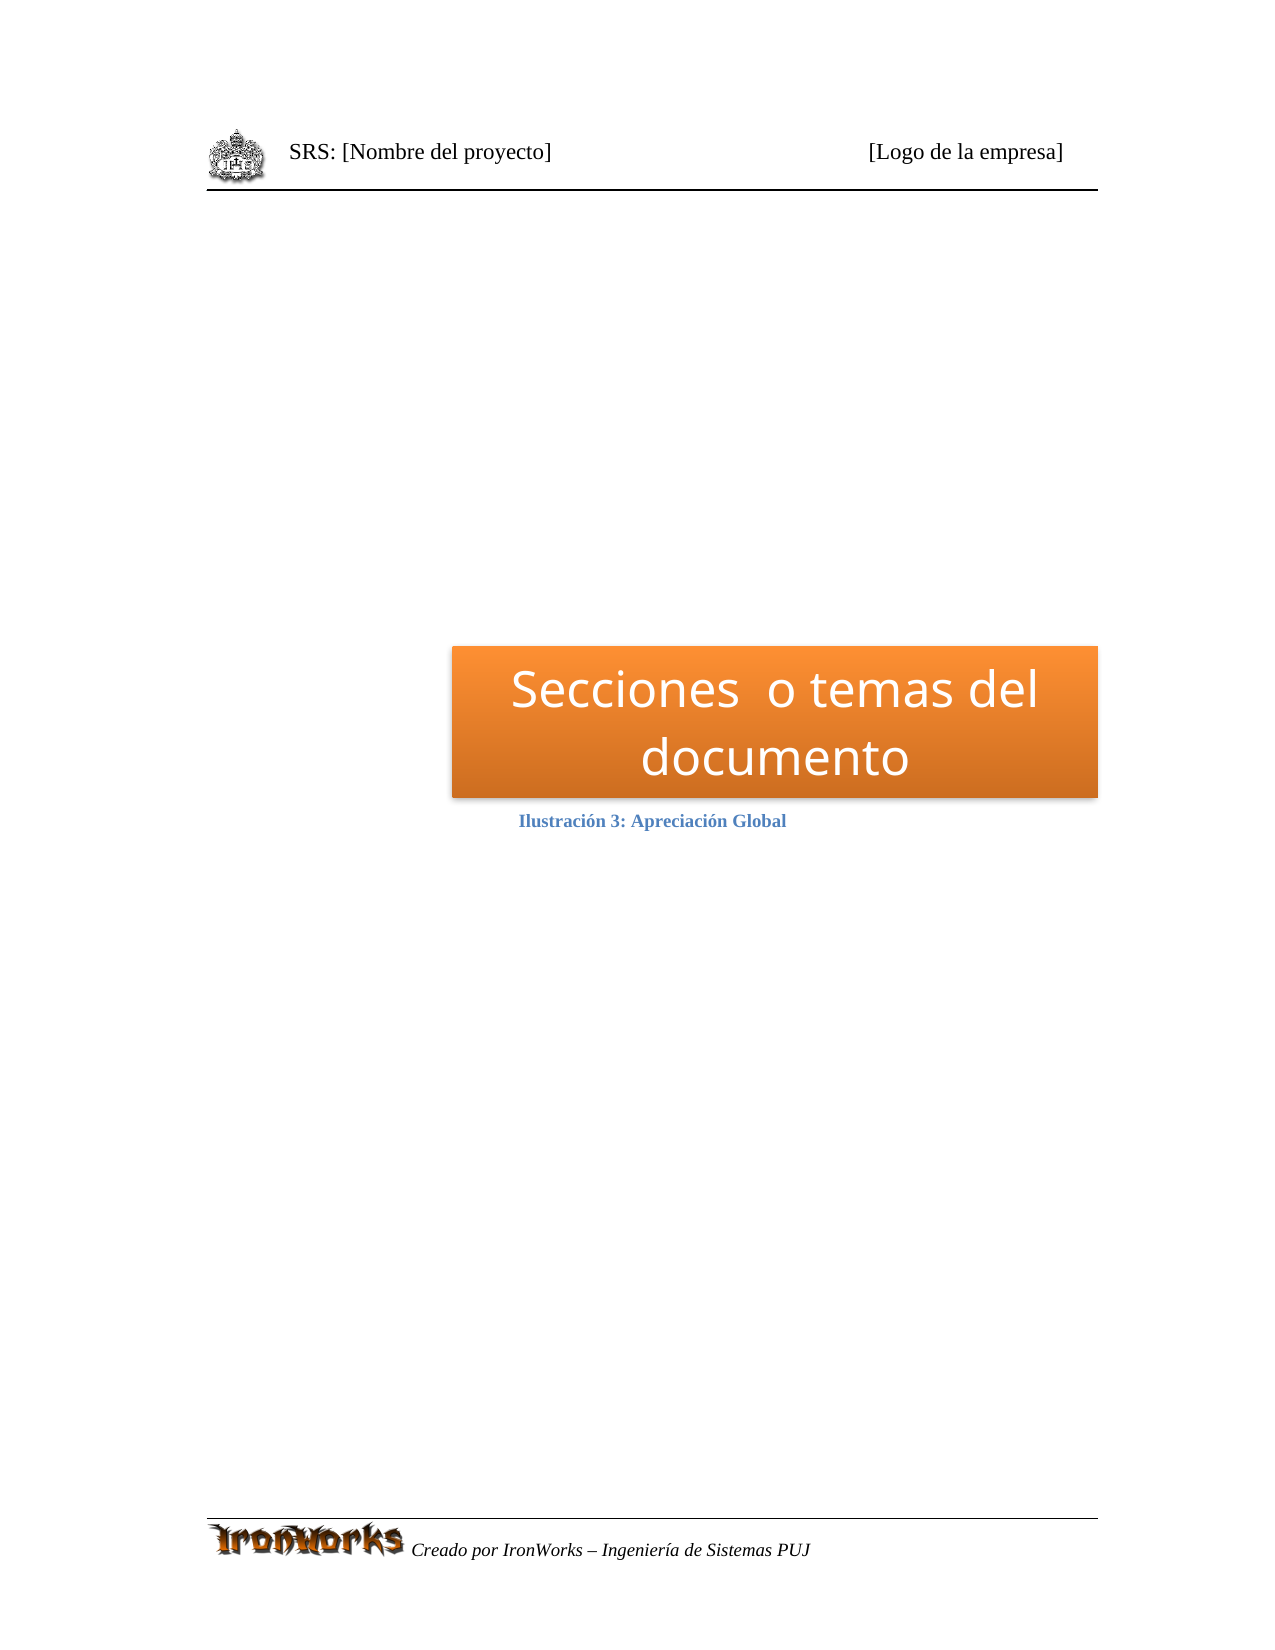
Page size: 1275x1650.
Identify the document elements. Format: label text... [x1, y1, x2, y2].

picture [206, 1521, 407, 1557]
picture [206, 127, 268, 187]
